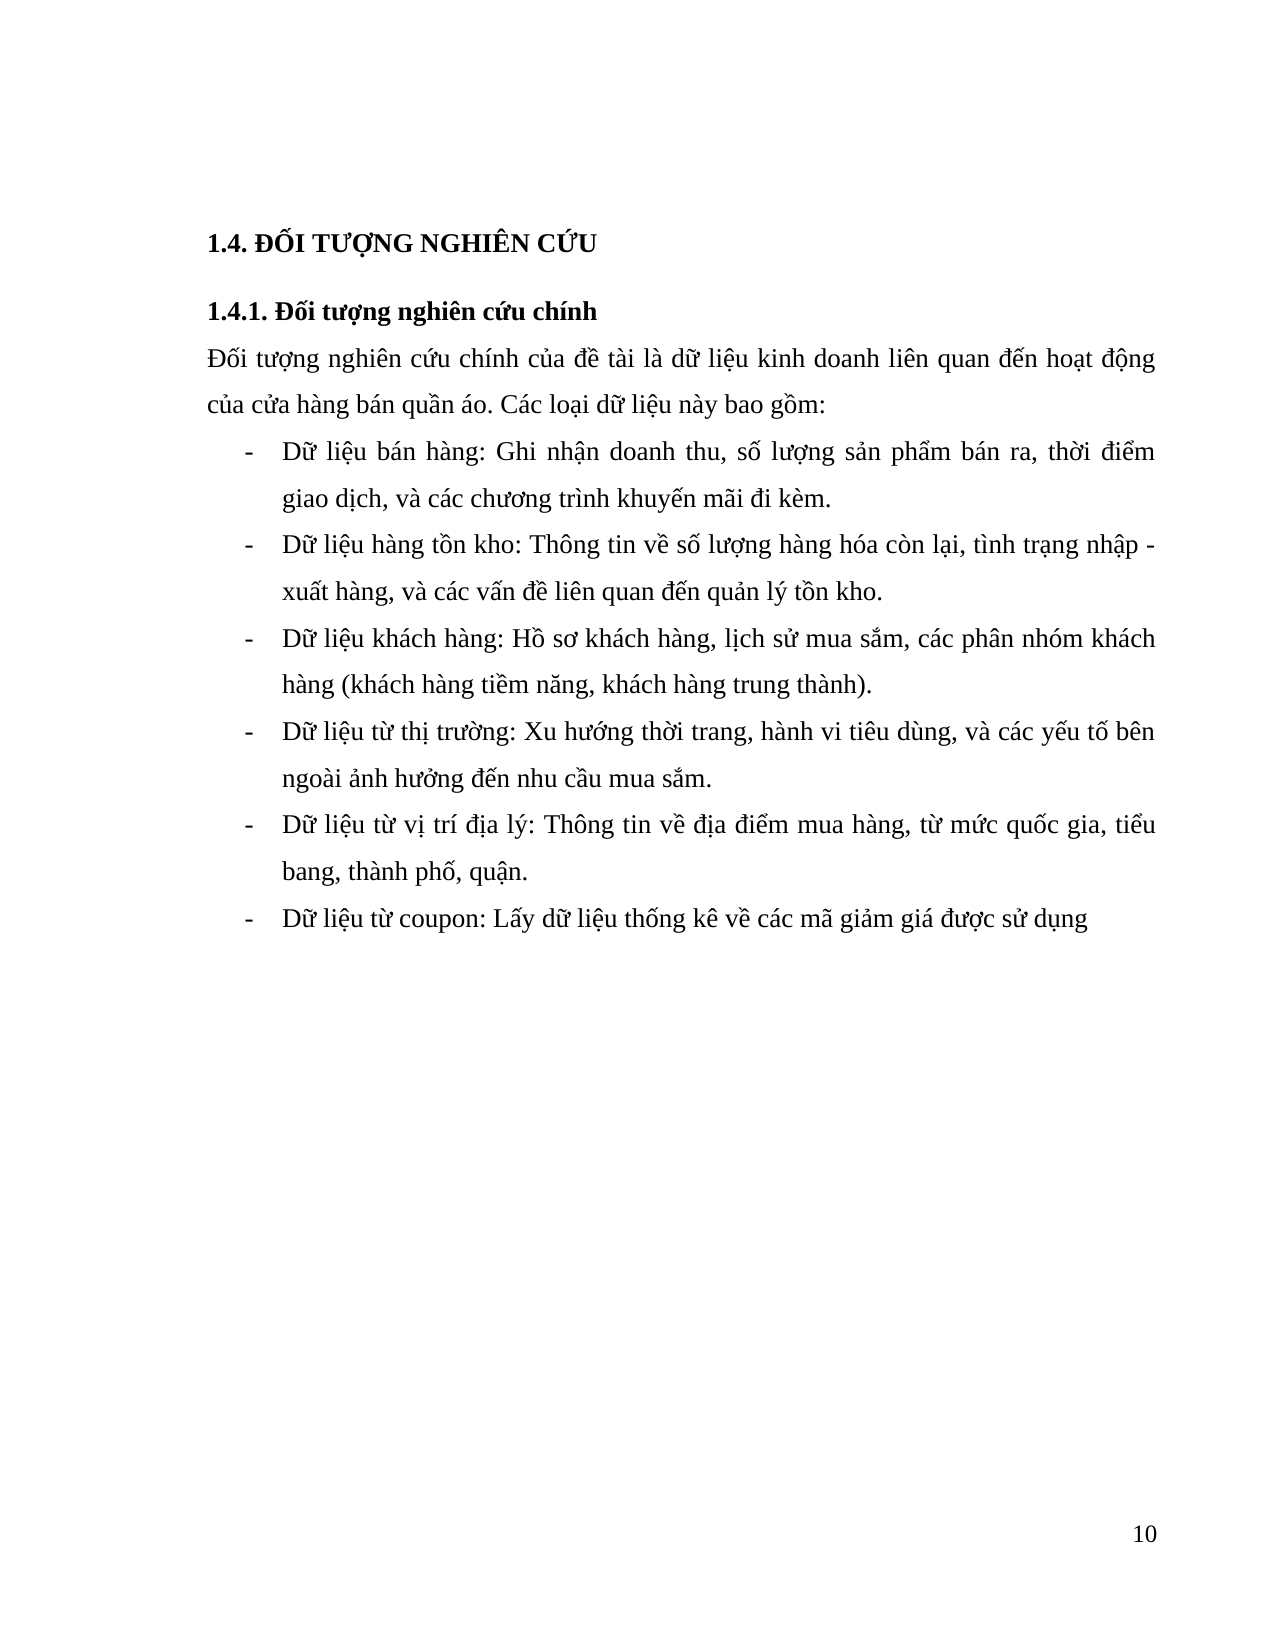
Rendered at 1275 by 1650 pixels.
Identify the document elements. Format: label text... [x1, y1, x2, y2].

list Dữ liệu từ coupon: Lấy dữ liệu thống kê về các mã giảm giá được sử dụng [244, 902, 1157, 933]
list Dữ liệu khách hàng: Hồ sơ khách hàng, lịch sử mua sắm, các phân nhóm khách hàng (khách hàng tiềm năng, khách hàng trung thành). [244, 622, 1157, 699]
list Dữ liệu từ thị trường: Xu hướng thời trang, hành vi tiêu dùng, và các yếu tố bên ngoài ảnh hưởng đến nhu cầu mua sắm. [244, 715, 1157, 793]
text Đối tượng nghiên cứu chính của đề tài là dữ liệu kinh doanh liên quan đến hoạt động của cửa hàng bán quần áo. Các loại dữ liệu này bao gồm: [207, 342, 1157, 419]
subtitle 1.4. ĐỐI TƯỢNG NGHIÊN CỨU [207, 228, 1157, 259]
subtitle 1.4.1. Đối tượng nghiên cứu chính [207, 295, 1157, 326]
list Dữ liệu bán hàng: Ghi nhận doanh thu, số lượng sản phẩm bán ra, thời điểm giao dịch, và các chương trình khuyến mãi đi kèm. [244, 435, 1157, 513]
list Dữ liệu hàng tồn kho: Thông tin về số lượng hàng hóa còn lại, tình trạng nhập - xuất hàng, và các vấn đề liên quan đến quản lý tồn kho. [244, 528, 1157, 606]
list Dữ liệu từ vị trí địa lý: Thông tin về địa điểm mua hàng, từ mức quốc gia, tiểu bang, thành phố, quận. [244, 808, 1157, 886]
